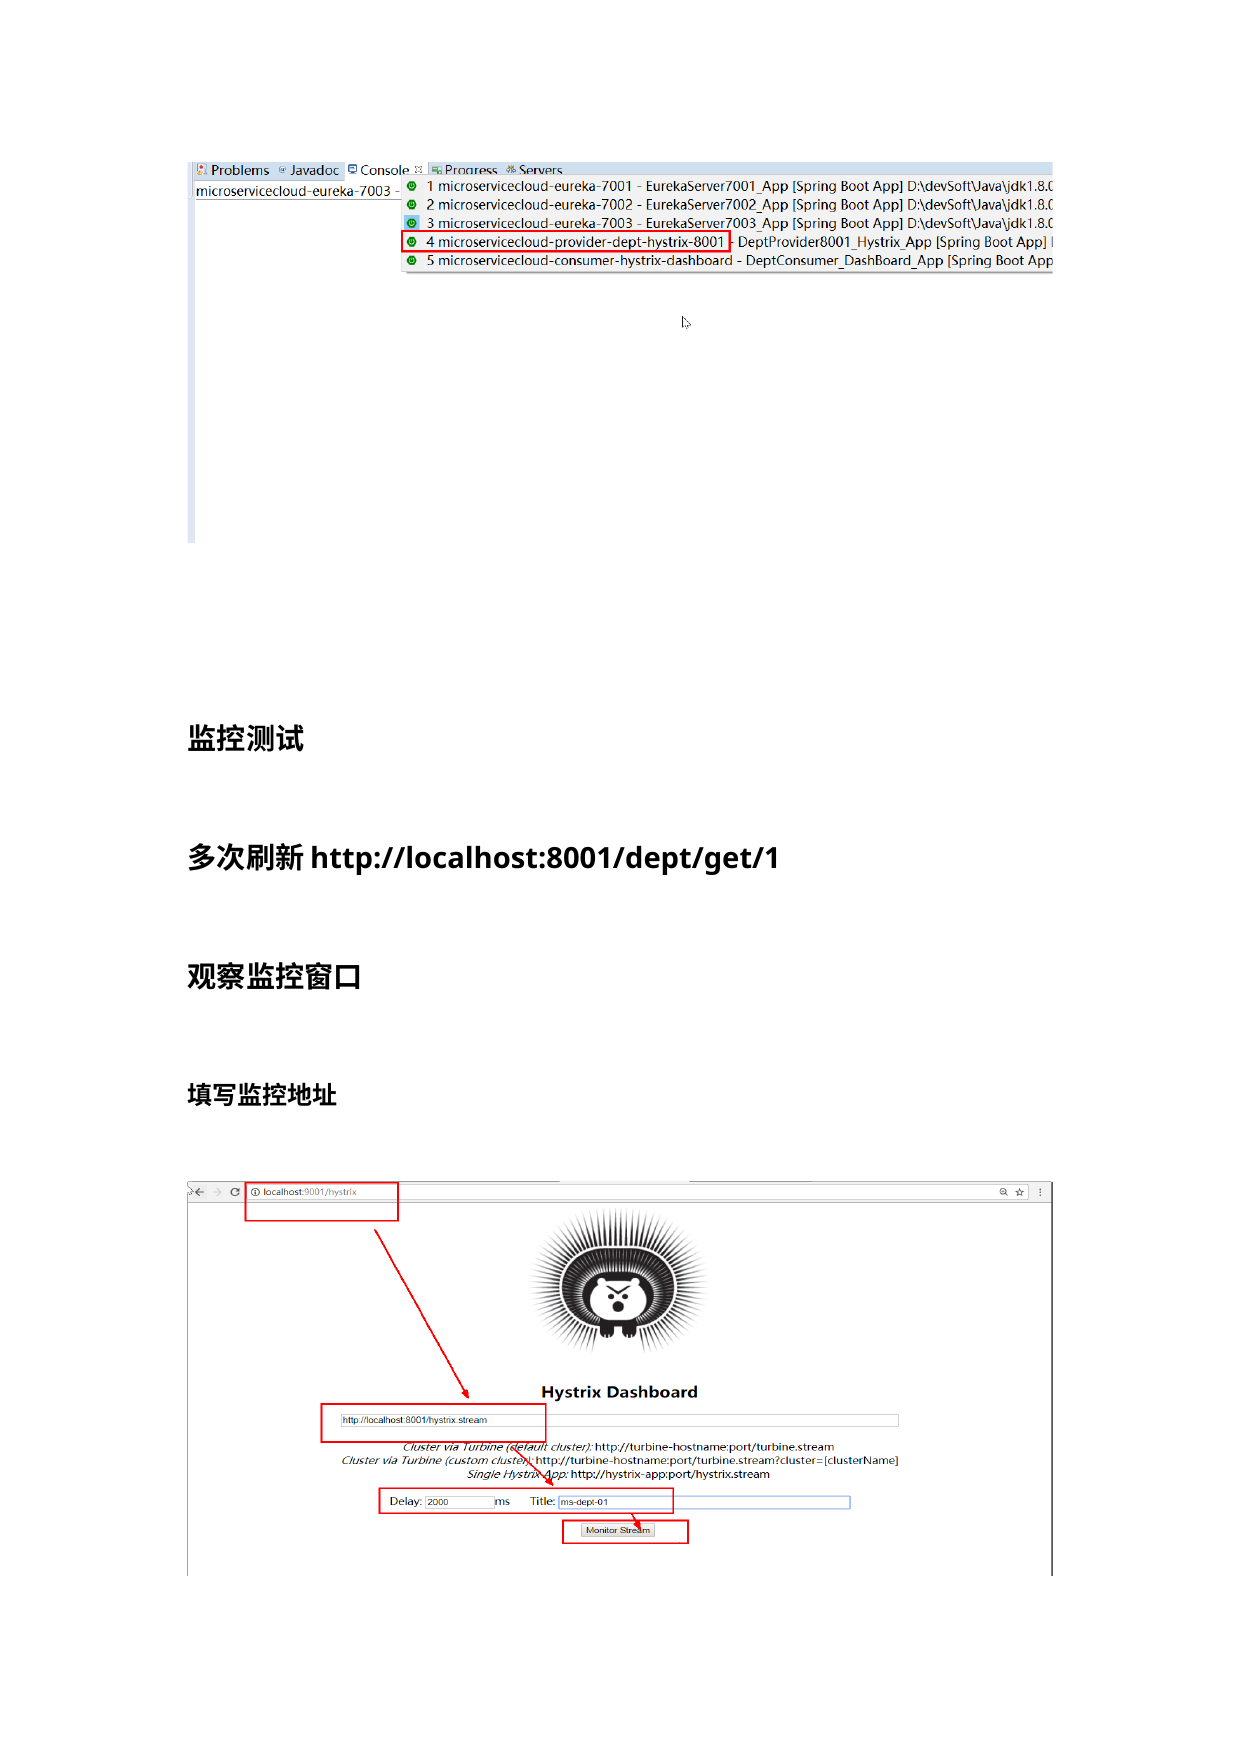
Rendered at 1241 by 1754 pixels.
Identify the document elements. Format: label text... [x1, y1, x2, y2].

text 观察监控窗口 [187, 942, 1053, 1007]
picture [187, 1181, 1053, 1576]
picture [187, 162, 1053, 543]
text 多次刷新http://localhost:8001/dept/get/1 [187, 823, 1053, 888]
text 填写监控地址 [187, 1061, 1053, 1126]
text 监控测试 [187, 704, 1053, 769]
